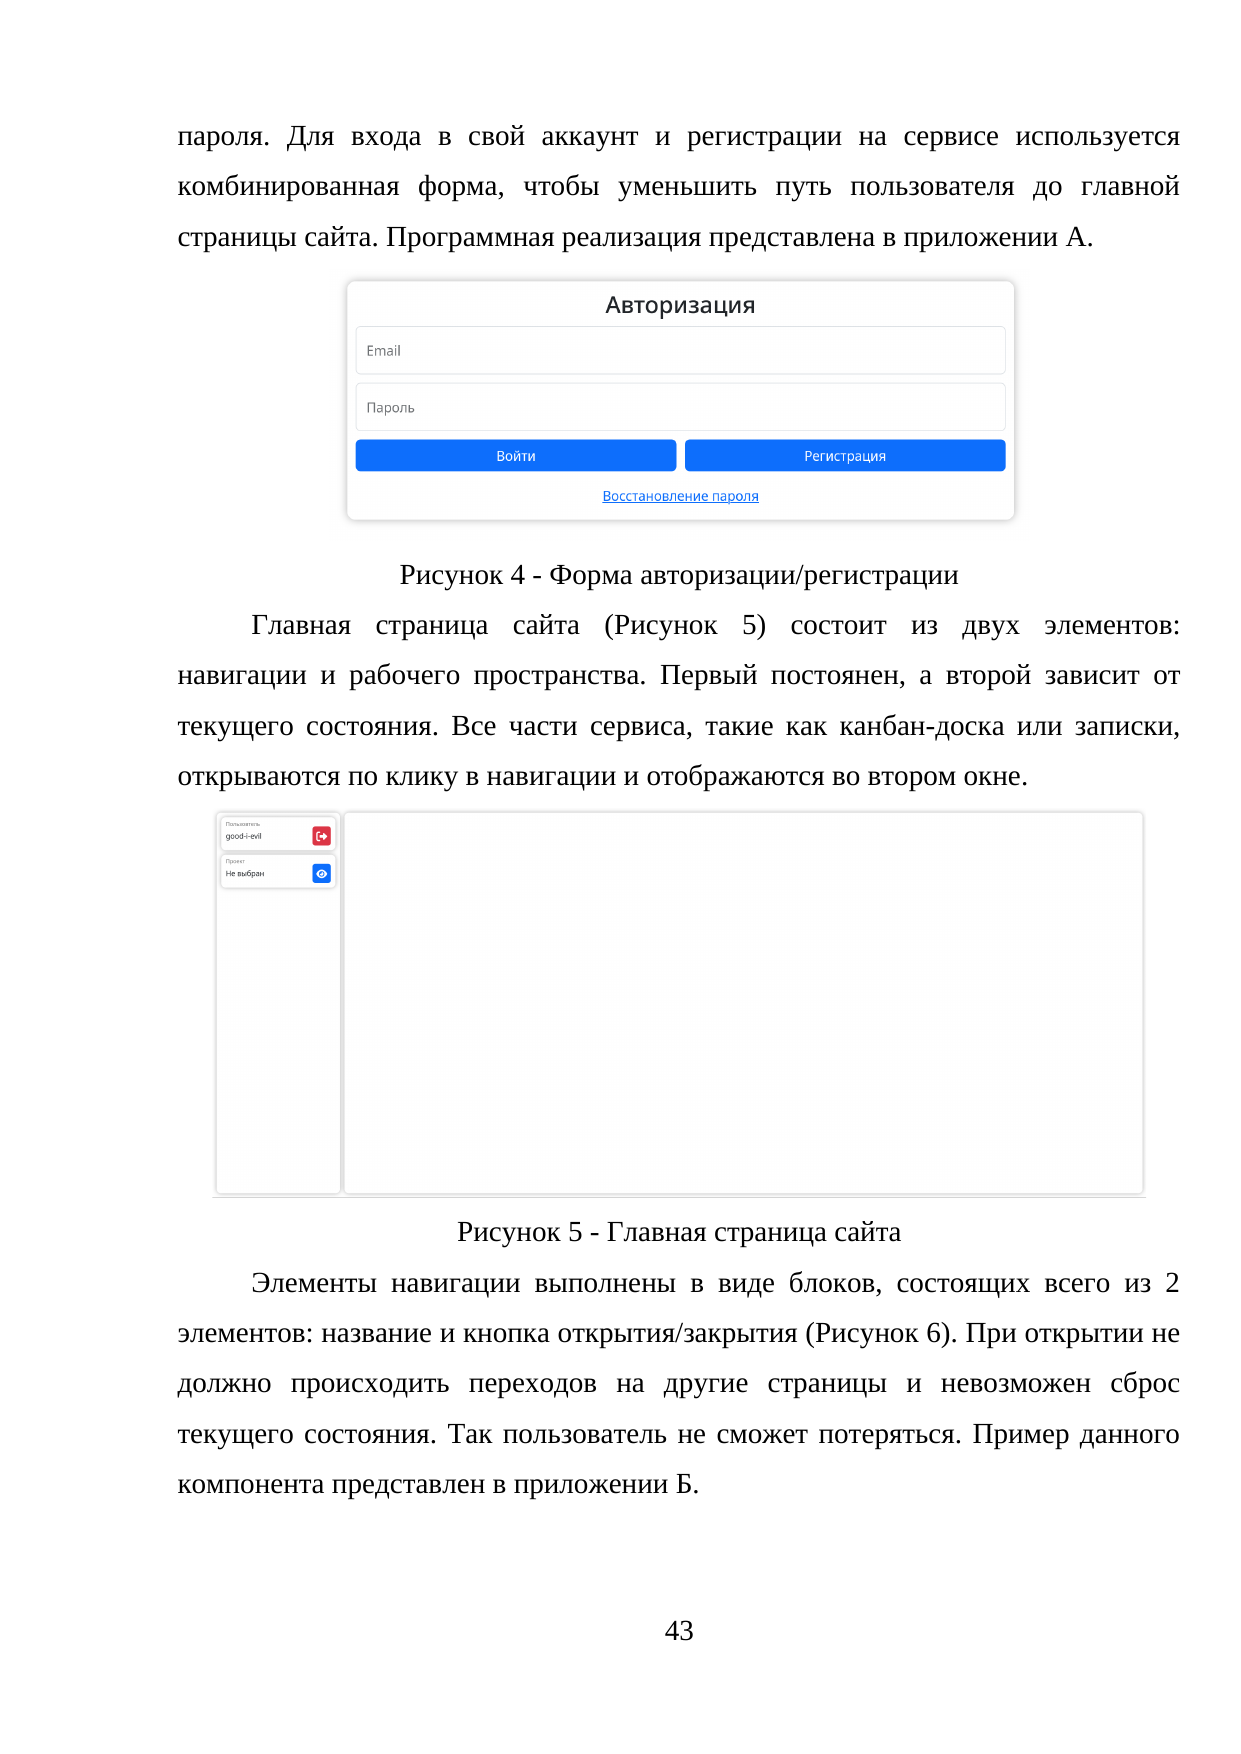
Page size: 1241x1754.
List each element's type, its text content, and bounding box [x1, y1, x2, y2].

picture [328, 269, 1030, 541]
text Рисунок 5 - Главная страница сайта [177, 1214, 1181, 1248]
picture [212, 808, 1147, 1198]
text Главная страница сайта (Рисунок 5) состоит из двух элементов: навигации и рабочего пространства. Первый постоянен, а второй зависит от текущего состояния. Все части сервиса, такие как канбан-доска или записки, открываются по клику в навигации и отображаются во втором окне. [177, 607, 1181, 792]
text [177, 118, 1181, 252]
text Рисунок 4 - Форма авторизации/регистрации [177, 557, 1181, 590]
text Элементы навигации выполнены в виде блоков, состоящих всего из 2 элементов: название и кнопка открытия/закрытия (Рисунок 6). При открытии не должно происходить переходов на другие страницы и невозможен сброс текущего состояния. Так пользователь не сможет потеряться. Пример данного компонента представлен в приложении Б. [177, 1265, 1181, 1499]
